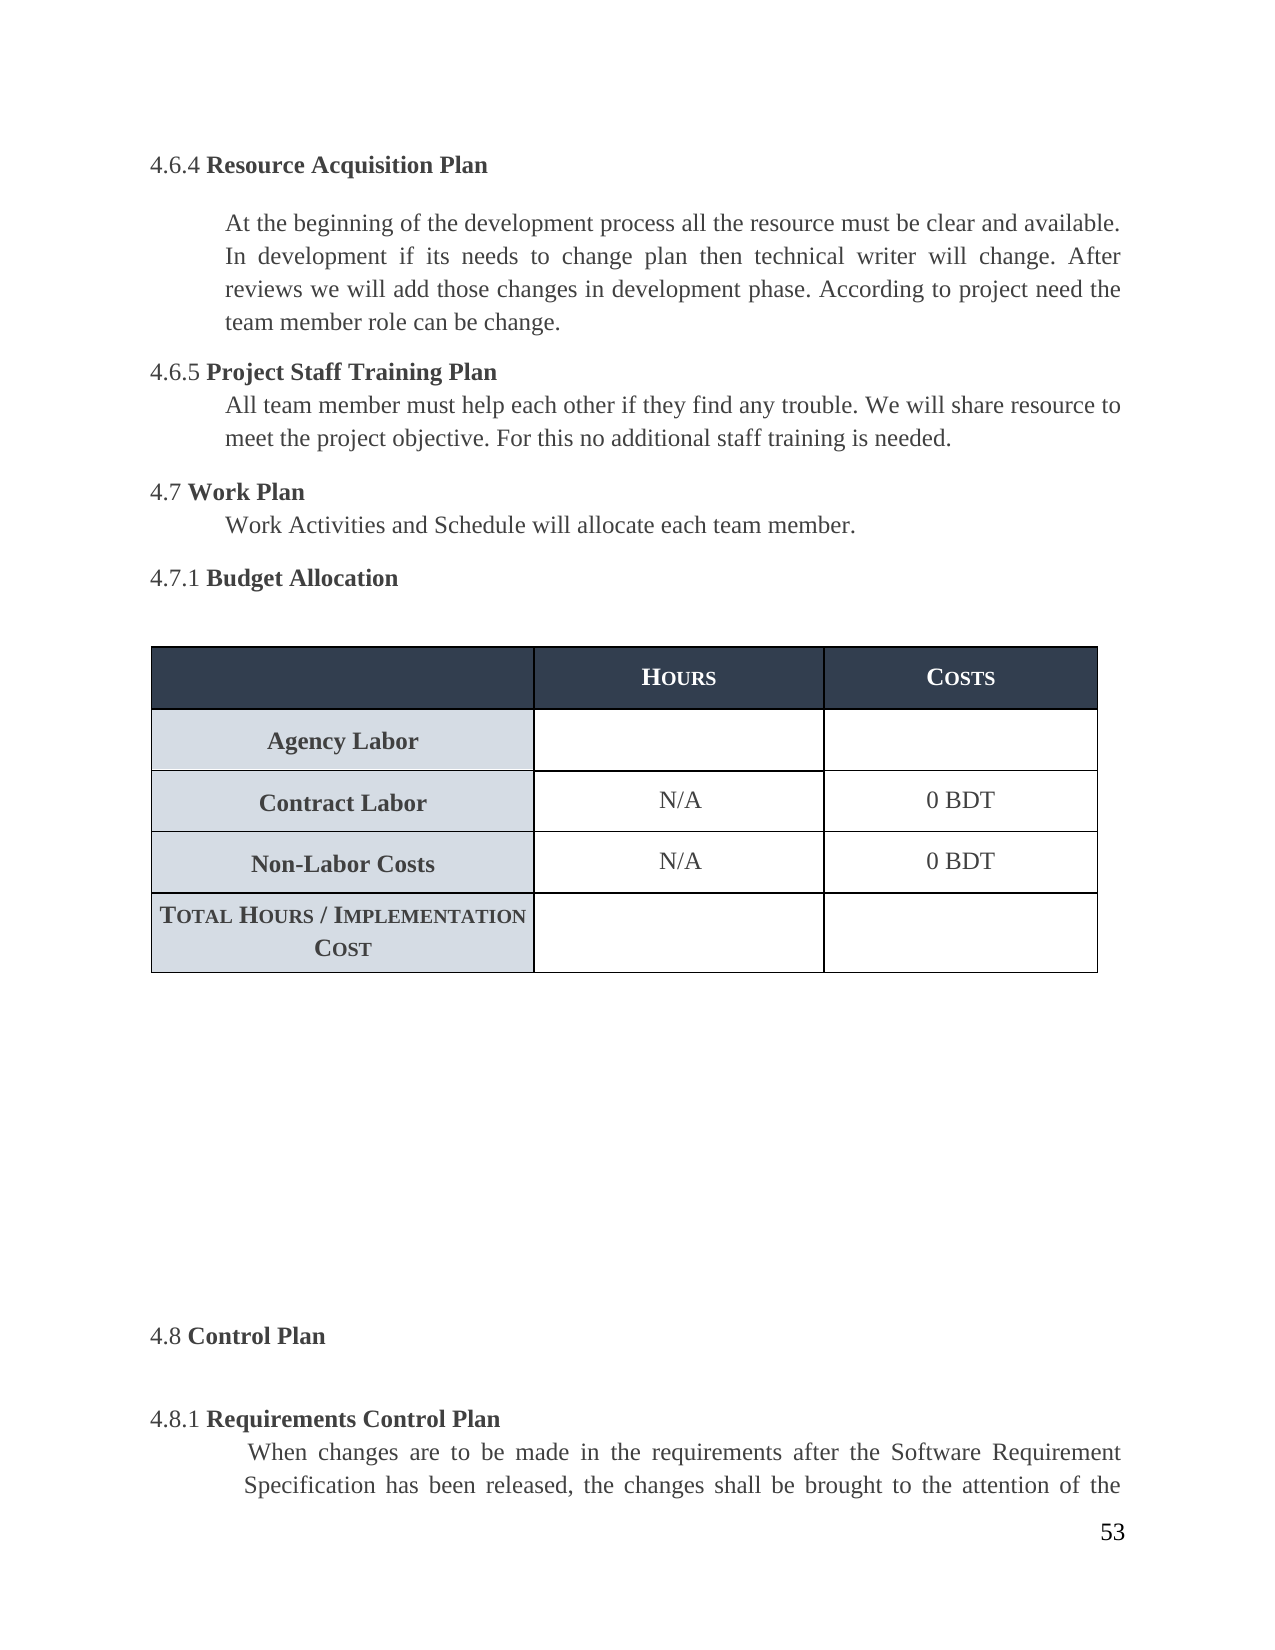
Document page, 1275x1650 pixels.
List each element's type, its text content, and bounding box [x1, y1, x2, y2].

table_cell [825, 710, 1097, 769]
table_cell Total Hours / Implementation Cost [152, 894, 533, 972]
subtitle 4.6.4 Resource Acquisition Plan [150, 150, 1125, 179]
table_header Hours [535, 648, 823, 708]
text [244, 1437, 1122, 1498]
text At the beginning of the development process all the resource must be clear and available. In development if its needs to change plan then technical writer will change. After reviews we will add those changes in development phase. According to project need the team member role can be change. [225, 208, 1122, 336]
table_cell [535, 710, 823, 769]
table_cell 0 BDT [825, 771, 1097, 831]
subtitle 4.7 Work Plan [150, 477, 1125, 505]
table_cell [535, 894, 823, 972]
table_header [152, 648, 533, 708]
table_cell Contract Labor [152, 771, 533, 831]
table_cell [825, 894, 1097, 972]
table_cell 0 BDT [825, 832, 1097, 892]
table_cell N/A [535, 832, 823, 892]
subtitle 4.6.5 Project Staff Training Plan [150, 357, 1125, 386]
table_header Costs [825, 648, 1097, 708]
subtitle 4.8 Control Plan [150, 1321, 1125, 1350]
table_cell Agency Labor [152, 710, 533, 769]
subtitle 4.7.1 Budget Allocation [150, 563, 1125, 592]
subtitle 4.8.1 Requirements Control Plan [150, 1404, 1125, 1432]
text Work Activities and Schedule will allocate each team member. [150, 510, 1125, 538]
table_cell N/A [535, 772, 823, 831]
text All team member must help each other if they find any trouble. We will share resource to meet the project objective. For this no additional staff training is needed. [225, 390, 1122, 452]
table_cell Non-Labor Costs [152, 832, 533, 892]
